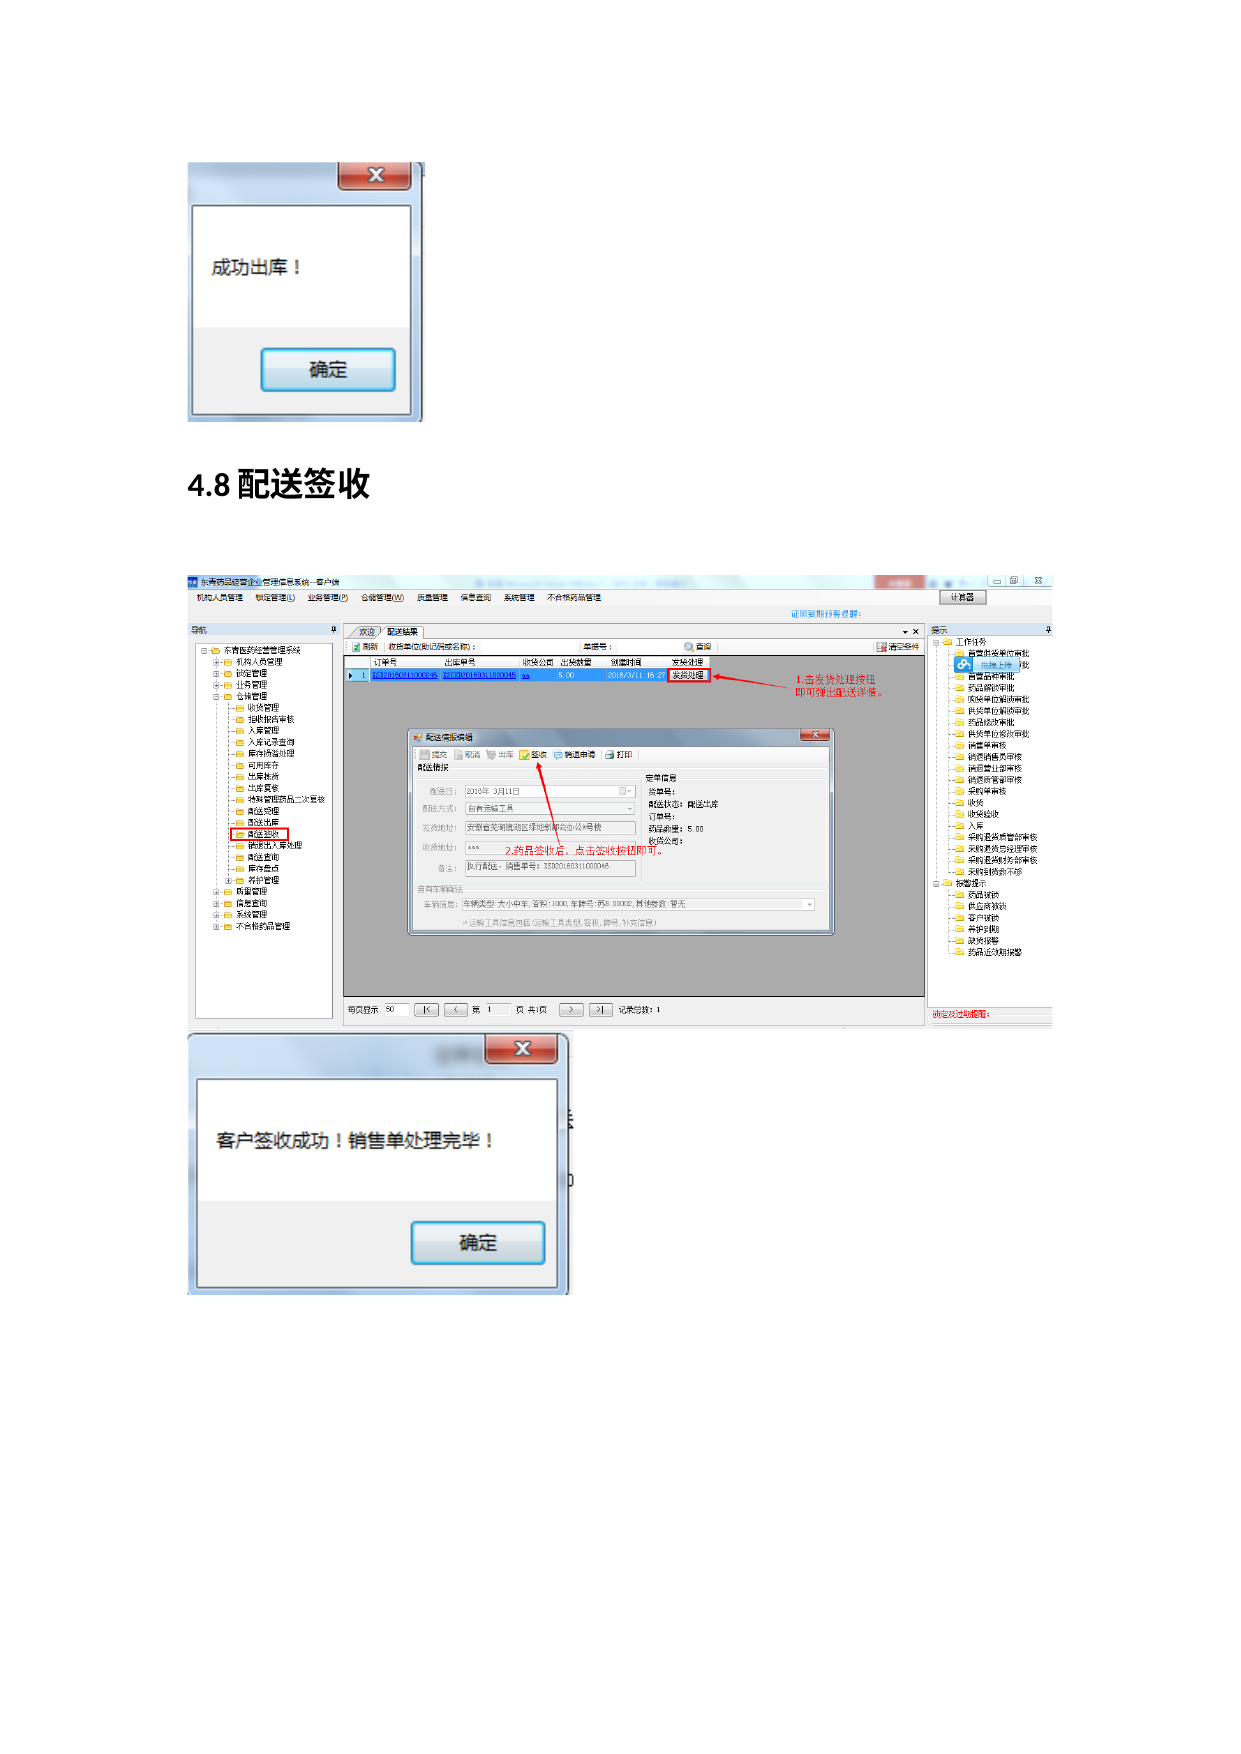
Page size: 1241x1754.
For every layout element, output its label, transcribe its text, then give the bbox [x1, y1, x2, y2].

subtitle 4.8配送签收 [187, 449, 1053, 514]
picture [187, 1030, 574, 1295]
picture [187, 575, 1053, 1029]
picture [187, 162, 426, 422]
